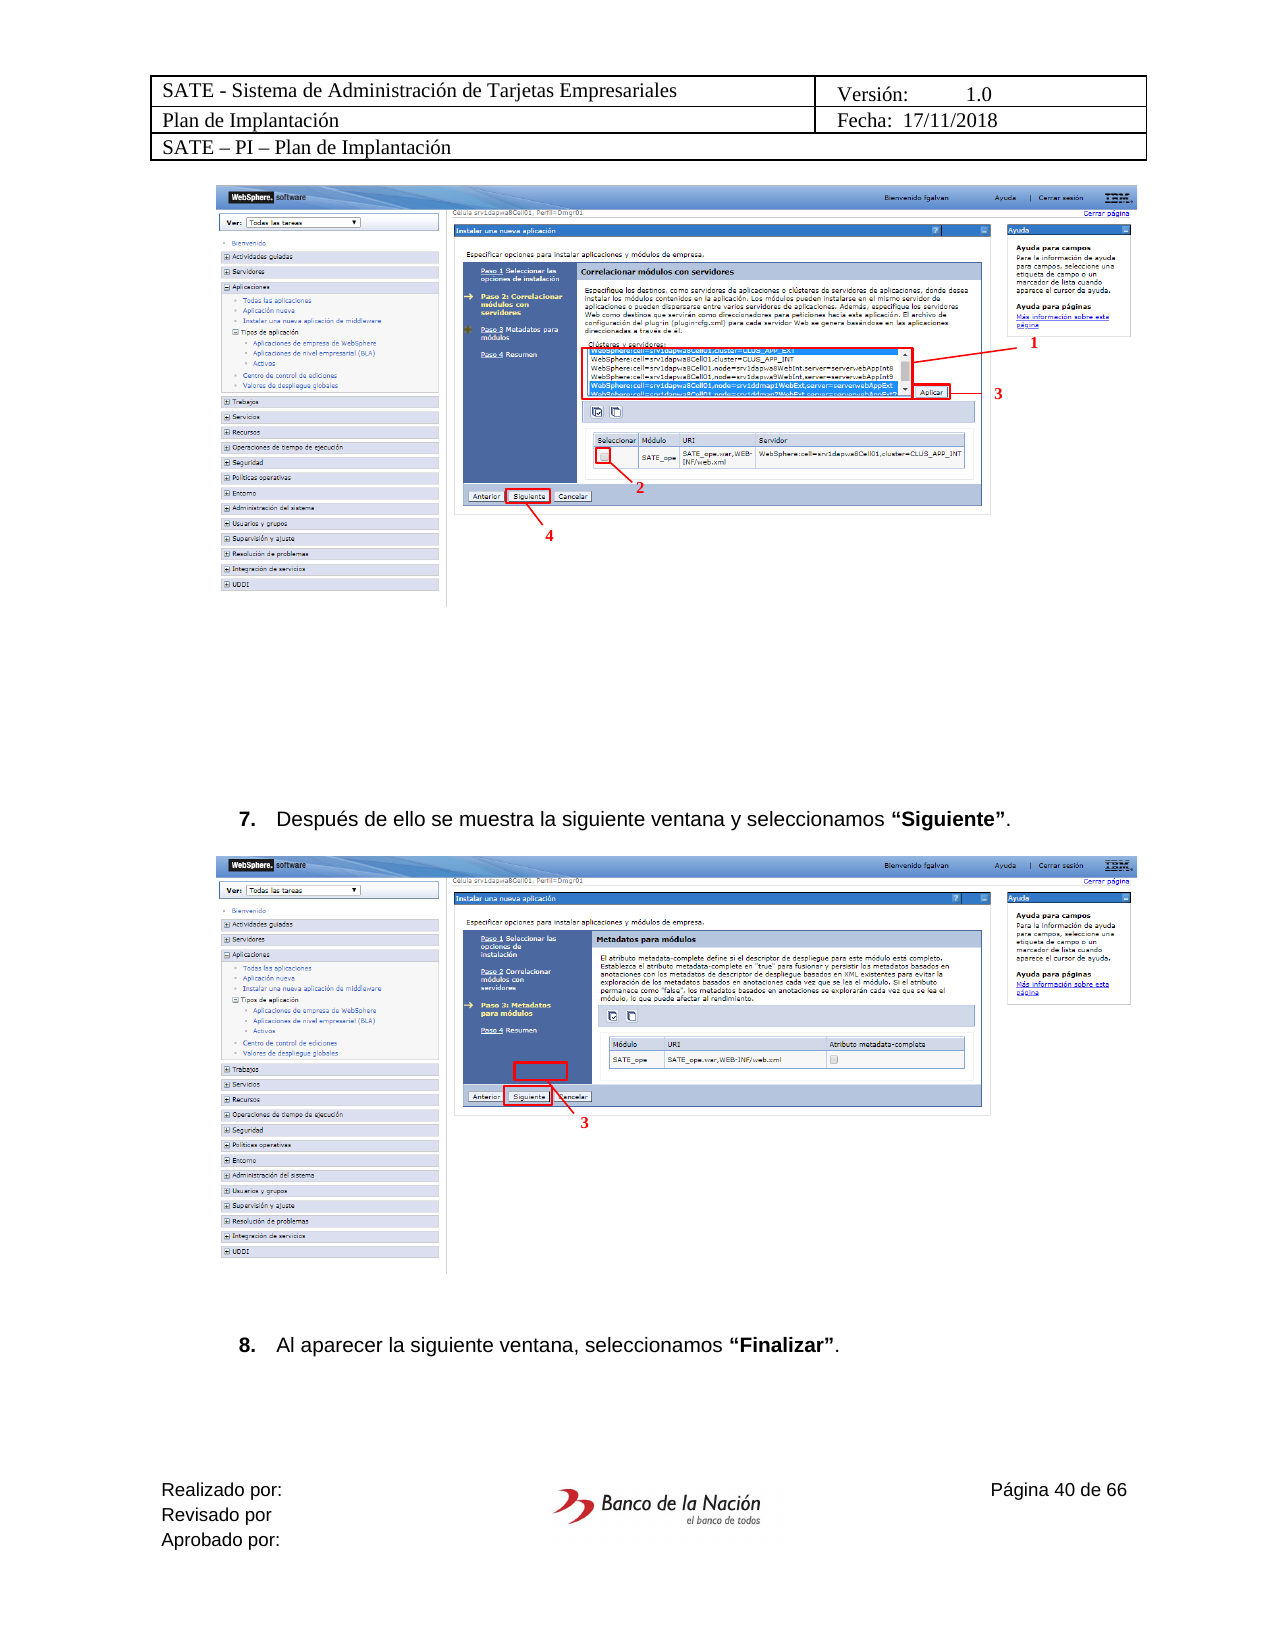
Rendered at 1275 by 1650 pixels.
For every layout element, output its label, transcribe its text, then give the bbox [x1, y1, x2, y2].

picture [216, 185, 1138, 607]
list Después de ello se muestra la siguiente ventana y seleccionamos “Siguiente”. [239, 806, 1137, 831]
picture [216, 856, 1138, 1274]
list Al aparecer la siguiente ventana, seleccionamos “Finalizar”. [239, 1331, 1137, 1356]
picture [536, 1479, 790, 1546]
